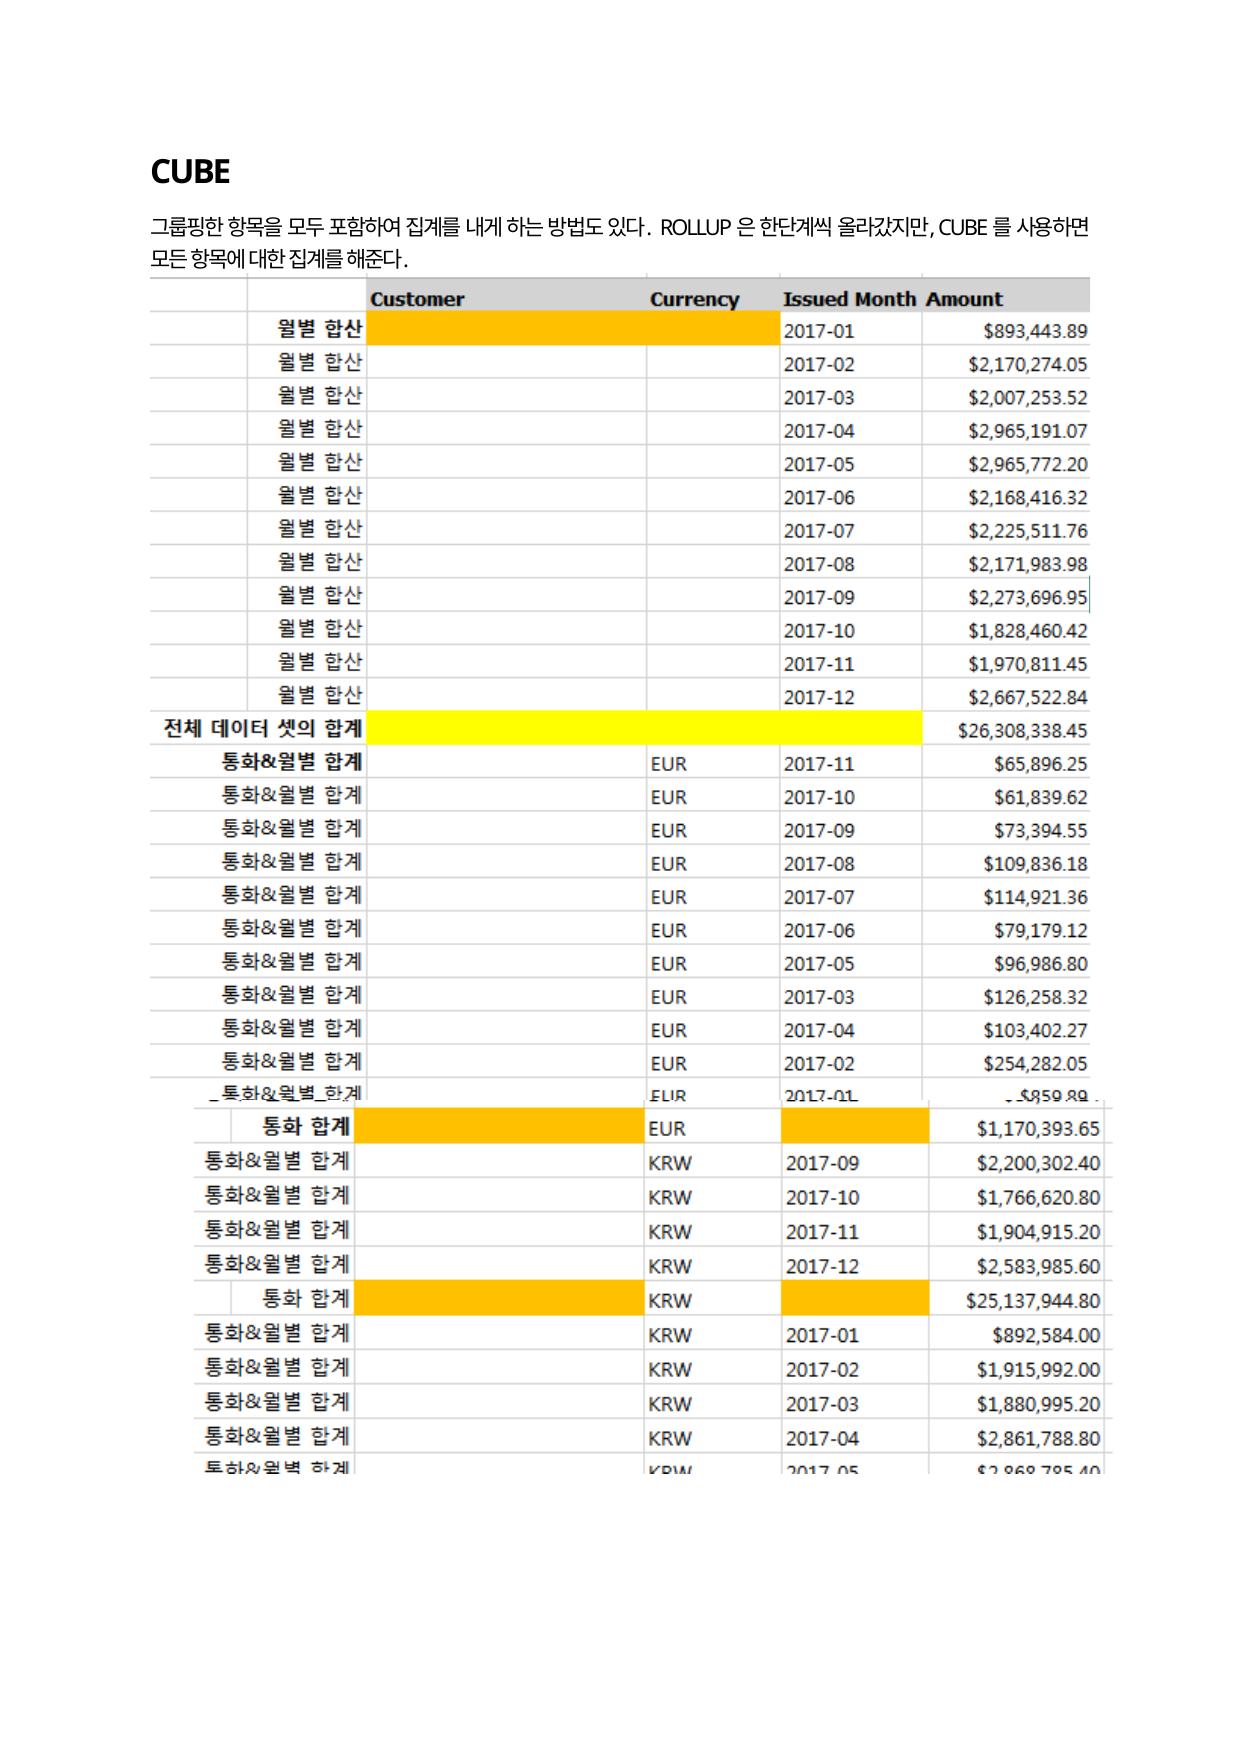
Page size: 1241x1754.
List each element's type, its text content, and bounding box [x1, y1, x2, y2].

picture [150, 273, 1113, 1474]
text 그룹핑한 항목을 모두 포함하여 집계를 내게 하는 방법도 있다. ROLLUP은 한단계씩 올라갔지만, CUBE를 사용하면 모든 항목에 대한 집계를 해준다. [150, 210, 1090, 273]
text CUBE [150, 147, 1090, 193]
